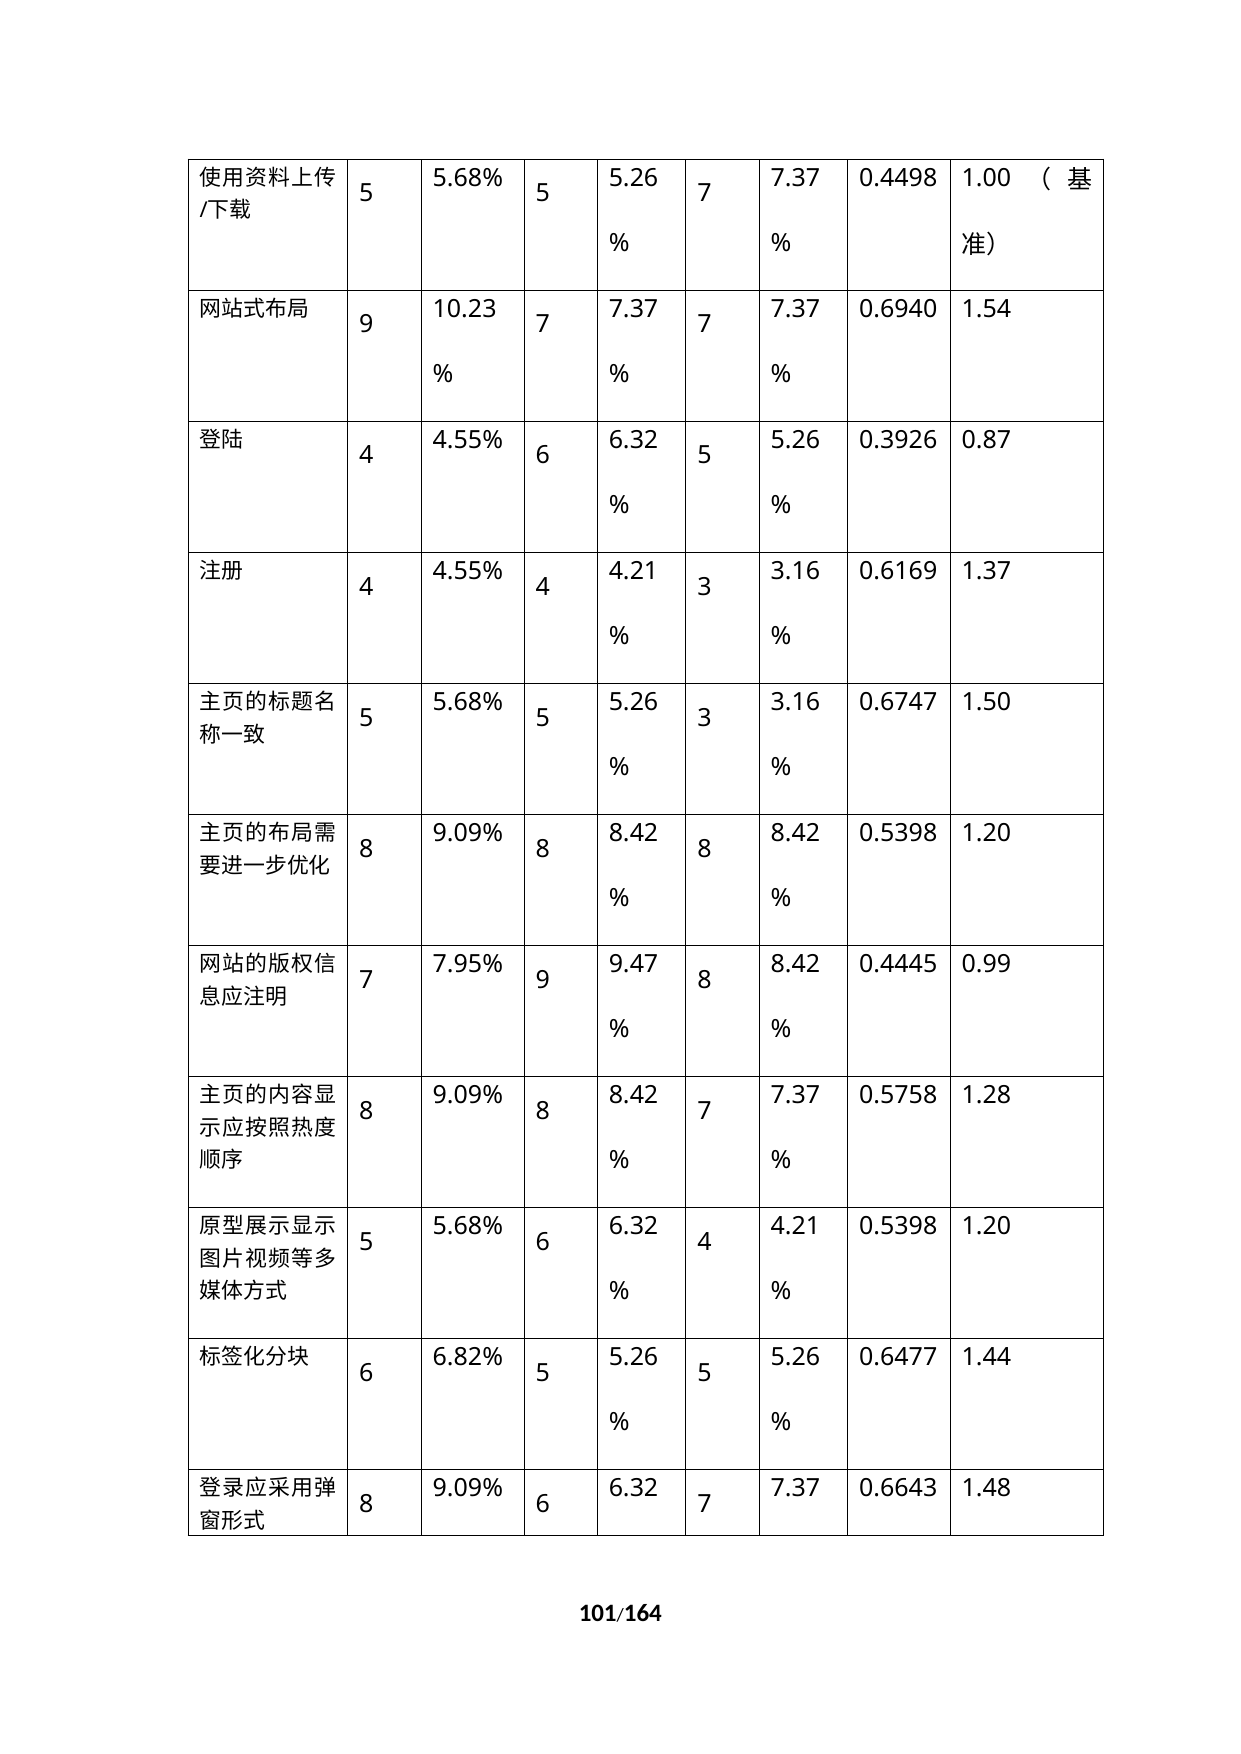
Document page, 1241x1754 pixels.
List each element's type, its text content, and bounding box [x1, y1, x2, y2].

table_cell 6.32% [598, 1470, 685, 1535]
table_cell 3.16% [760, 684, 847, 814]
table_cell 3.16% [760, 553, 847, 683]
table_cell 8 [348, 815, 421, 945]
table_cell 1.50 [951, 684, 1103, 814]
table_cell 4 [348, 422, 421, 552]
table_cell 8 [686, 815, 759, 945]
table_cell 7 [686, 160, 759, 289]
table_cell 3 [686, 553, 759, 683]
table_cell 5 [686, 422, 759, 552]
table_cell 7 [686, 1077, 759, 1207]
table_cell 1.28 [951, 1077, 1103, 1207]
table_cell 1.54 [951, 291, 1103, 421]
table_cell 8 [525, 815, 597, 945]
table_cell 9 [525, 946, 597, 1076]
table_cell 登录应采用弹窗形式 [189, 1470, 347, 1535]
table_cell 0.3926 [848, 422, 950, 552]
table_cell 0.6940 [848, 291, 950, 421]
table_cell 5.26% [598, 160, 685, 289]
table_cell 7.37% [760, 1470, 847, 1535]
table_cell 8 [525, 1077, 597, 1207]
table_cell 8 [686, 946, 759, 1076]
table_cell 9.09% [422, 1470, 524, 1535]
table_cell 0.6169 [848, 553, 950, 683]
table_cell 5 [348, 1208, 421, 1338]
table_cell 8 [348, 1077, 421, 1207]
table_cell 0.5398 [848, 815, 950, 945]
table_cell 4 [686, 1208, 759, 1338]
table_cell 8 [348, 1470, 421, 1535]
table_cell 4.21% [760, 1208, 847, 1338]
table_cell 1.37 [951, 553, 1103, 683]
table_cell 登陆 [189, 422, 347, 552]
table_cell 1.20 [951, 815, 1103, 945]
table_cell 6.32% [598, 1208, 685, 1338]
table_cell 7 [348, 946, 421, 1076]
table_cell 0.4498 [848, 160, 950, 289]
table_cell 9.47% [598, 946, 685, 1076]
table_cell 5 [525, 160, 597, 289]
table_cell 7.37% [598, 291, 685, 421]
table_cell 网站的版权信息应注明 [189, 946, 347, 1076]
table_cell 5.26% [598, 684, 685, 814]
table_cell 原型展示显示图片视频等多媒体方式 [189, 1208, 347, 1338]
table_cell 5.26% [760, 1339, 847, 1469]
table_cell 1.44 [951, 1339, 1103, 1469]
table_cell 5 [525, 684, 597, 814]
table_cell 1.00（基准） [951, 160, 1103, 289]
table_cell 网站式布局 [189, 291, 347, 421]
table_cell 5 [348, 160, 421, 289]
table_cell 主页的布局需要进一步优化 [189, 815, 347, 945]
table_cell 4.21% [598, 553, 685, 683]
table_cell 6 [348, 1339, 421, 1469]
table_cell 4.55% [422, 553, 524, 683]
table_cell 5 [686, 1339, 759, 1469]
table_cell 标签化分块 [189, 1339, 347, 1469]
table_cell 6 [525, 1470, 597, 1535]
table_cell 5 [348, 684, 421, 814]
table_cell 主页的标题名称一致 [189, 684, 347, 814]
table_cell 7.37% [760, 160, 847, 289]
table_cell 8.42% [760, 946, 847, 1076]
table_cell 主页的内容显示应按照热度顺序 [189, 1077, 347, 1207]
table_cell 5.26% [760, 422, 847, 552]
table_cell 7.37% [760, 291, 847, 421]
table_cell 0.4445 [848, 946, 950, 1076]
table_cell 5 [525, 1339, 597, 1469]
table_cell 8.42% [598, 815, 685, 945]
table_cell 9 [348, 291, 421, 421]
table_cell 0.99 [951, 946, 1103, 1076]
table_cell 0.6477 [848, 1339, 950, 1469]
table_cell 9.09% [422, 815, 524, 945]
table_cell 4 [525, 553, 597, 683]
table_cell 0.87 [951, 422, 1103, 552]
table_cell 6.32% [598, 422, 685, 552]
table_cell 7 [525, 291, 597, 421]
table_cell 9.09% [422, 1077, 524, 1207]
table_cell 使用资料上传/下载 [189, 160, 347, 289]
table_cell 6 [525, 1208, 597, 1338]
table_cell 7.37% [760, 1077, 847, 1207]
table_cell 0.5398 [848, 1208, 950, 1338]
table_cell 0.5758 [848, 1077, 950, 1207]
table_cell 8.42% [598, 1077, 685, 1207]
table_cell 4 [348, 553, 421, 683]
table_cell 7 [686, 291, 759, 421]
table_cell 0.6747 [848, 684, 950, 814]
table_cell 1.20 [951, 1208, 1103, 1338]
table_cell 8.42% [760, 815, 847, 945]
table_cell 7 [686, 1470, 759, 1535]
table_cell 3 [686, 684, 759, 814]
table_cell 5.68% [422, 160, 524, 289]
table_cell 注册 [189, 553, 347, 683]
table_cell 0.6643 [848, 1470, 950, 1535]
table_cell 5.68% [422, 684, 524, 814]
table_cell 6.82% [422, 1339, 524, 1469]
table_cell 4.55% [422, 422, 524, 552]
table_cell 7.95% [422, 946, 524, 1076]
table_cell 10.23% [422, 291, 524, 421]
table_cell 5.68% [422, 1208, 524, 1338]
table_cell 1.48 [951, 1470, 1103, 1535]
table_cell 6 [525, 422, 597, 552]
table_cell 5.26% [598, 1339, 685, 1469]
